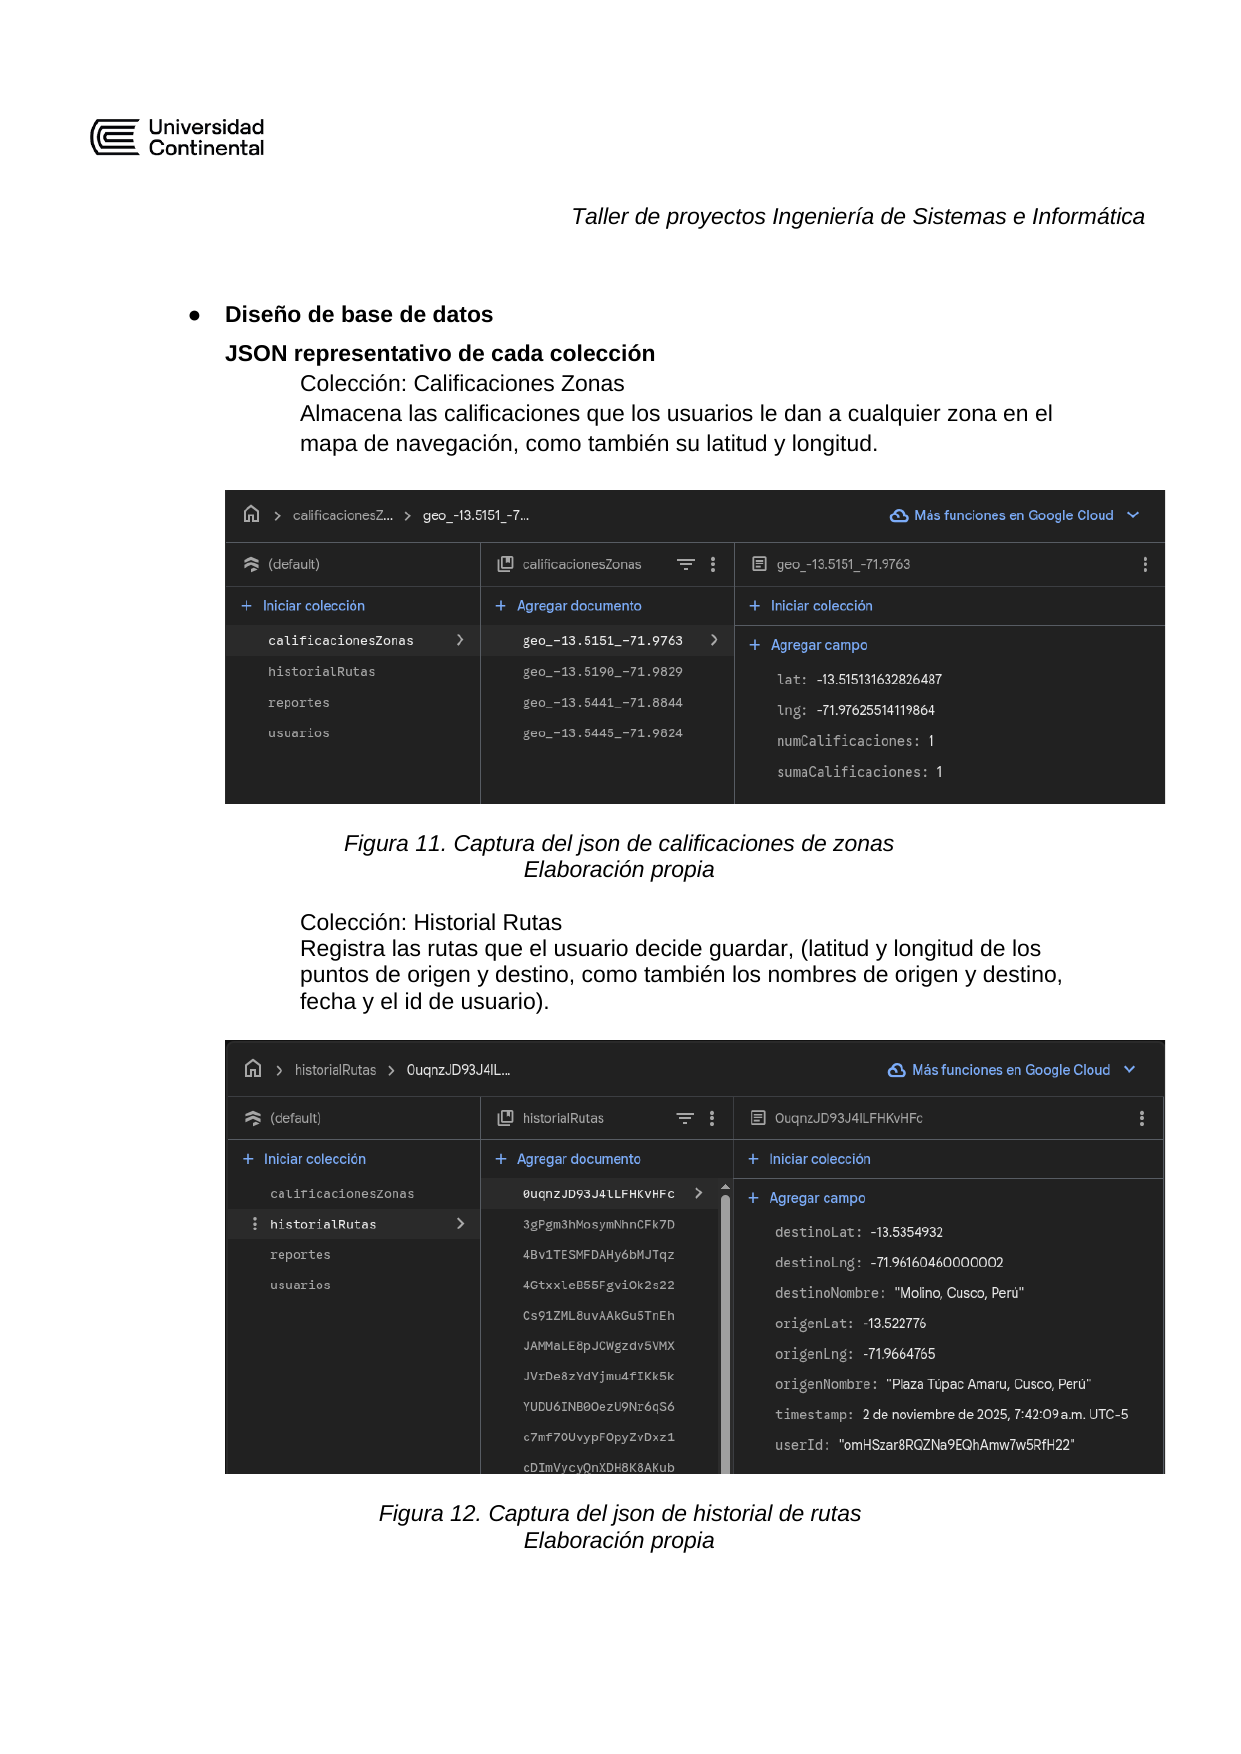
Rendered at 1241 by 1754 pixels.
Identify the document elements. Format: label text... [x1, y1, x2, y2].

picture [76, 75, 279, 200]
text Elaboración propia [150, 856, 1090, 909]
text Figura 11. Captura del json de calificaciones de zonas [150, 830, 1090, 856]
subtitle Diseño de base de datos [187, 301, 1090, 327]
text Almacena las calificaciones que los usuarios le dan a cualquier zona en el mapa de navegación, como también su latitud y longitud. [300, 400, 1090, 487]
picture [225, 490, 1166, 804]
picture [225, 1040, 1166, 1474]
text JSON representativo de cada colección [225, 340, 1090, 366]
text Elaboración propia [150, 1527, 1090, 1553]
text Colección: Calificaciones Zonas [300, 370, 1090, 396]
text Colección: Historial Rutas [150, 909, 1090, 935]
text Registra las rutas que el usuario decide guardar, (latitud y longitud de los puntos de origen y destino, como también los nombres de origen y destino, fecha y el id de usuario). [300, 935, 1090, 1040]
text Figura 12. Captura del json de historial de rutas [150, 1500, 1090, 1527]
